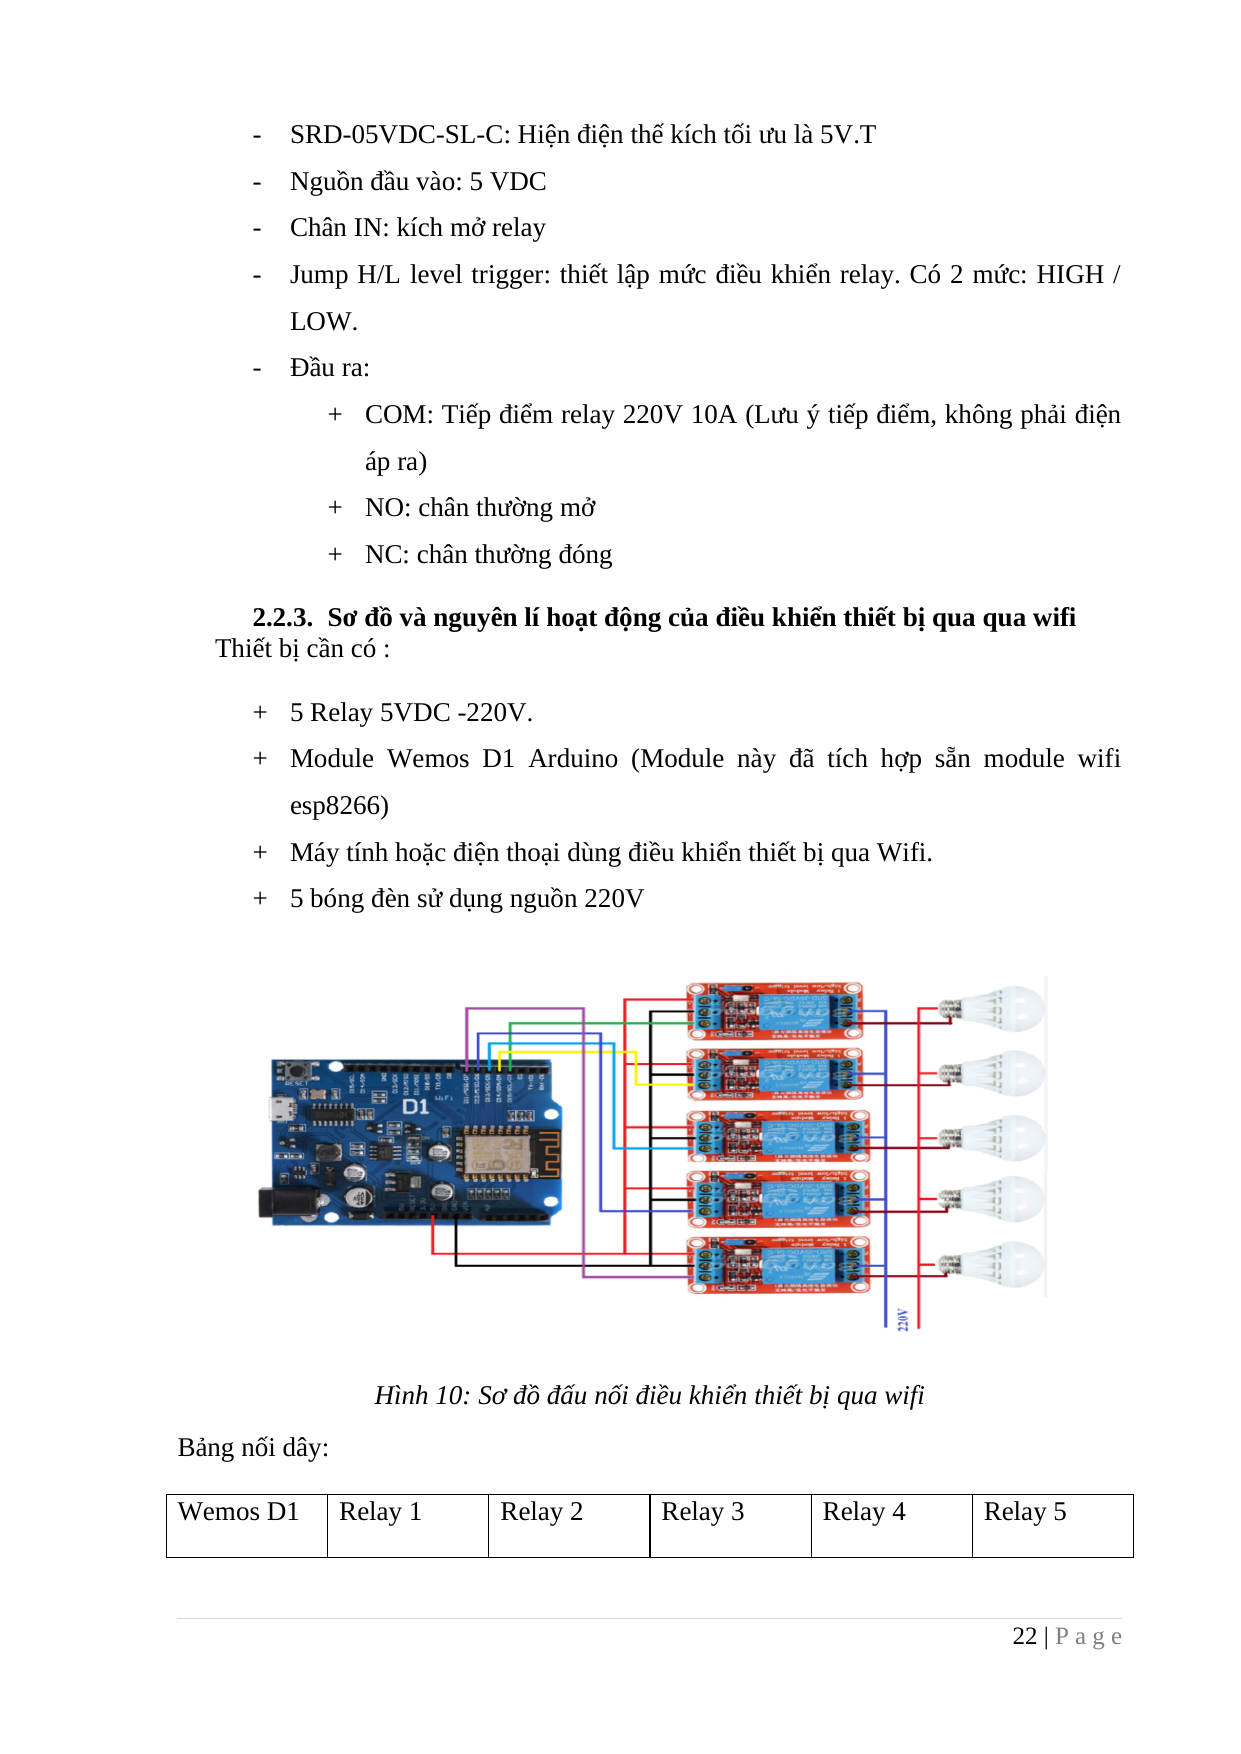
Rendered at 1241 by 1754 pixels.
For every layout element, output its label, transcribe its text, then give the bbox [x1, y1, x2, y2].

text Bảng nối dây: [177, 1431, 1122, 1462]
table_header Relay 1 [328, 1495, 488, 1557]
list NO: chân thường mở [327, 491, 1122, 523]
list Nguồn đầu vào: 5 VDC [252, 165, 1122, 196]
table_header Relay 2 [489, 1495, 649, 1557]
list 5 Relay 5VDC -220V. [252, 696, 1122, 727]
picture [249, 937, 1047, 1334]
table_header Relay 3 [651, 1495, 811, 1557]
list Đầu ra: [252, 351, 1122, 383]
table_header Relay 5 [973, 1495, 1133, 1557]
list Jump H/L level trigger: thiết lập mức điều khiển relay. Có 2 mức: HIGH / LOW. [252, 258, 1122, 336]
table_header Relay 4 [812, 1495, 972, 1557]
list Module Wemos D1 Arduino (Module này đã tích hợp sẵn module wifi esp8266) [252, 743, 1122, 820]
list Máy tính hoặc điện thoại dùng điều khiển thiết bị qua Wifi. [252, 836, 1122, 867]
table_header Wemos D1 [167, 1495, 327, 1557]
list NC: chân thường đóng [327, 538, 1122, 569]
list SRD-05VDC-SL-C: Hiện điện thế kích tối ưu là 5V.T [252, 118, 1122, 149]
subtitle Sơ đồ và nguyên lí hoạt động của điều khiển thiết bị qua qua wifi [252, 601, 1122, 633]
text Hình 10: Sơ đồ đấu nối điều khiển thiết bị qua wifi [177, 1379, 1122, 1410]
text Thiết bị cần có : [215, 633, 1122, 664]
list Chân IN: kích mở relay [252, 211, 1122, 243]
list 5 bóng đèn sử dụng nguồn 220V [252, 883, 1122, 914]
list COM: Tiếp điểm relay 220V 10A (Lưu ý tiếp điểm, không phải điện áp ra) [327, 398, 1122, 476]
